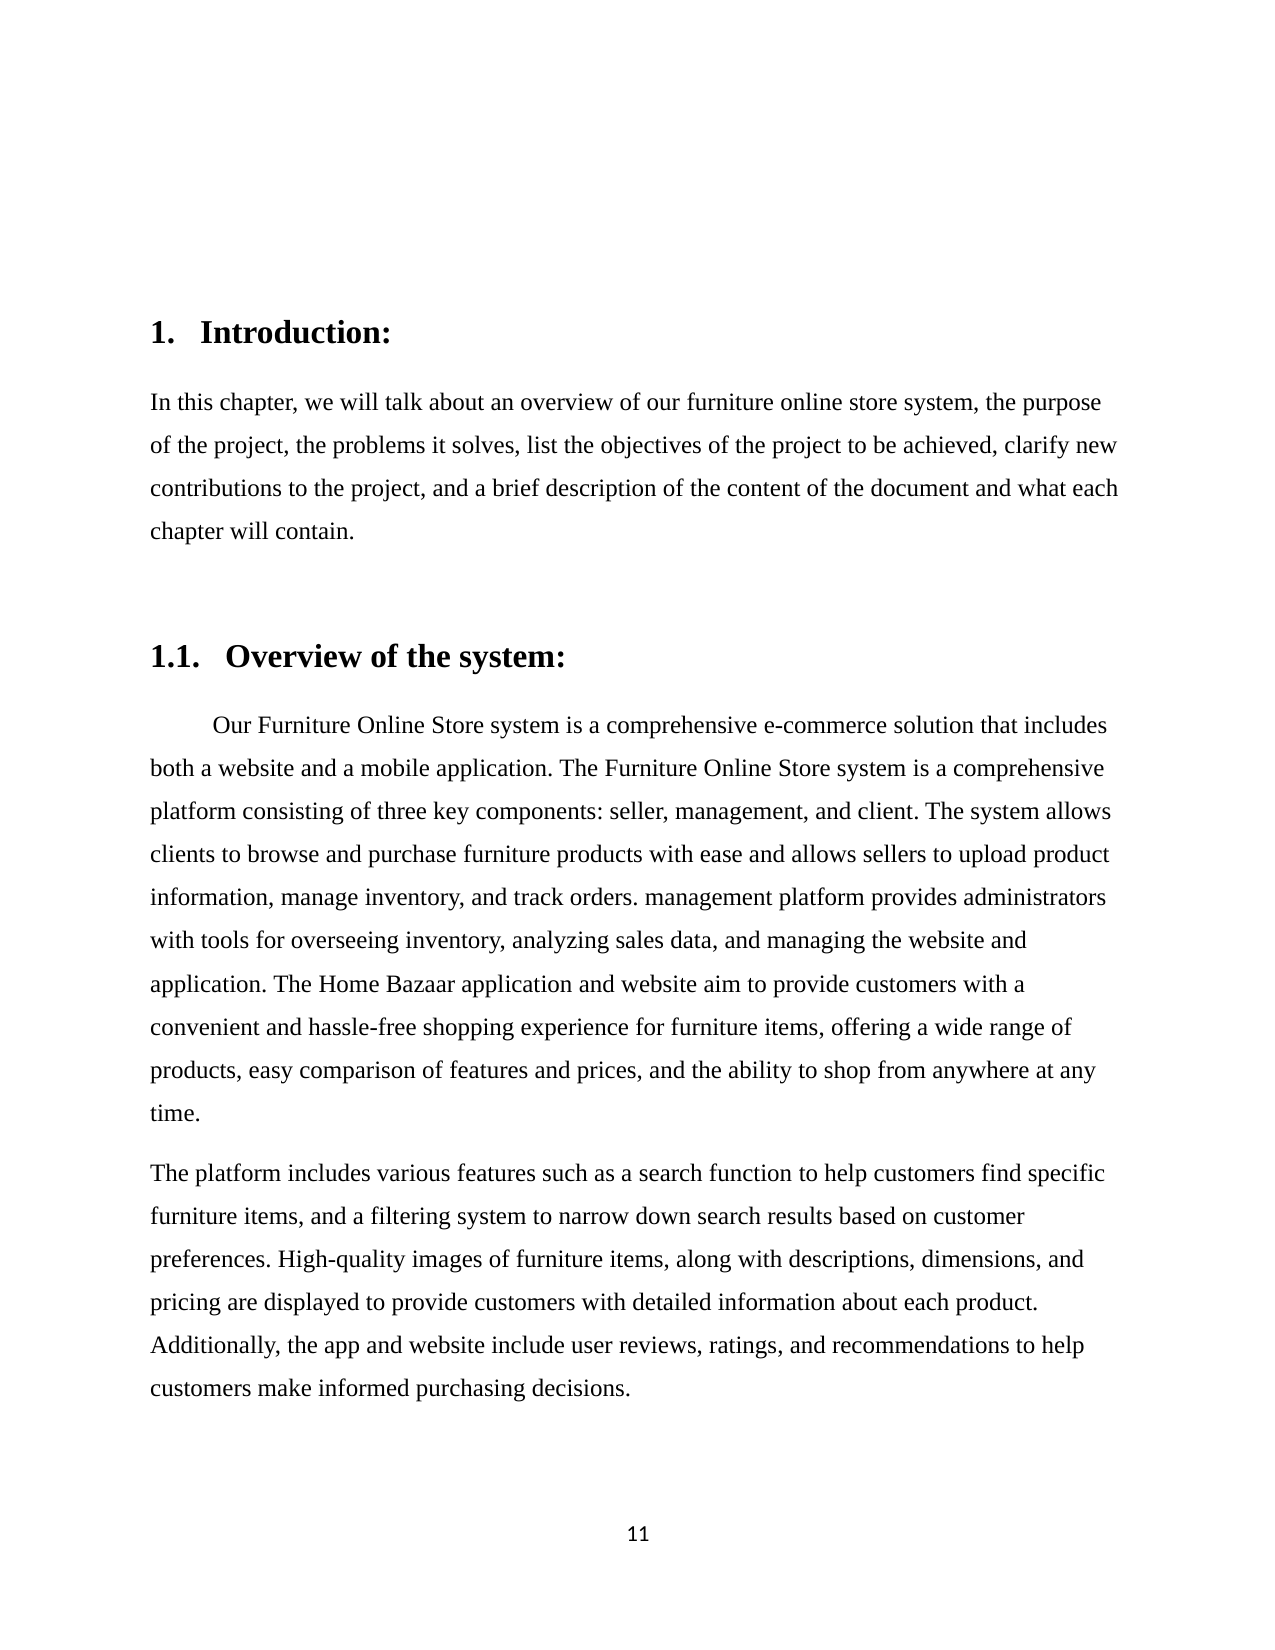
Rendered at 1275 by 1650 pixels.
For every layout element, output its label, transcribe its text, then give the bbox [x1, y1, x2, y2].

text In this chapter, we will talk about an overview of our furniture online store system, the purpose of the project, the problems it solves, list the objectives of the project to be achieved, clarify new contributions to the project, and a brief description of the content of the document and what each chapter will contain. [150, 387, 1125, 545]
text Our Furniture Online Store system is a comprehensive e-commerce solution that includes both a website and a mobile application. The Furniture Online Store system is a comprehensive platform consisting of three key components: seller, management, and client. The system allows clients to browse and purchase furniture products with ease and allows sellers to upload product information, manage inventory, and track orders. management platform provides administrators with tools for overseeing inventory, analyzing sales data, and managing the website and application. The Home Bazaar application and website aim to provide customers with a convenient and hassle-free shopping experience for furniture items, offering a wide range of products, easy comparison of features and prices, and the ability to shop from anywhere at any time. [150, 710, 1125, 1127]
list Overview of the system: [150, 636, 1125, 674]
text The platform includes various features such as a search function to help customers find specific furniture items, and a filtering system to narrow down search results based on customer preferences. High-quality images of furniture items, along with descriptions, dimensions, and pricing are displayed to provide customers with detailed information about each product. Additionally, the app and website include user reviews, ratings, and recommendations to help customers make informed purchasing decisions. [150, 1158, 1125, 1402]
text 1. Introduction: [150, 313, 1125, 351]
